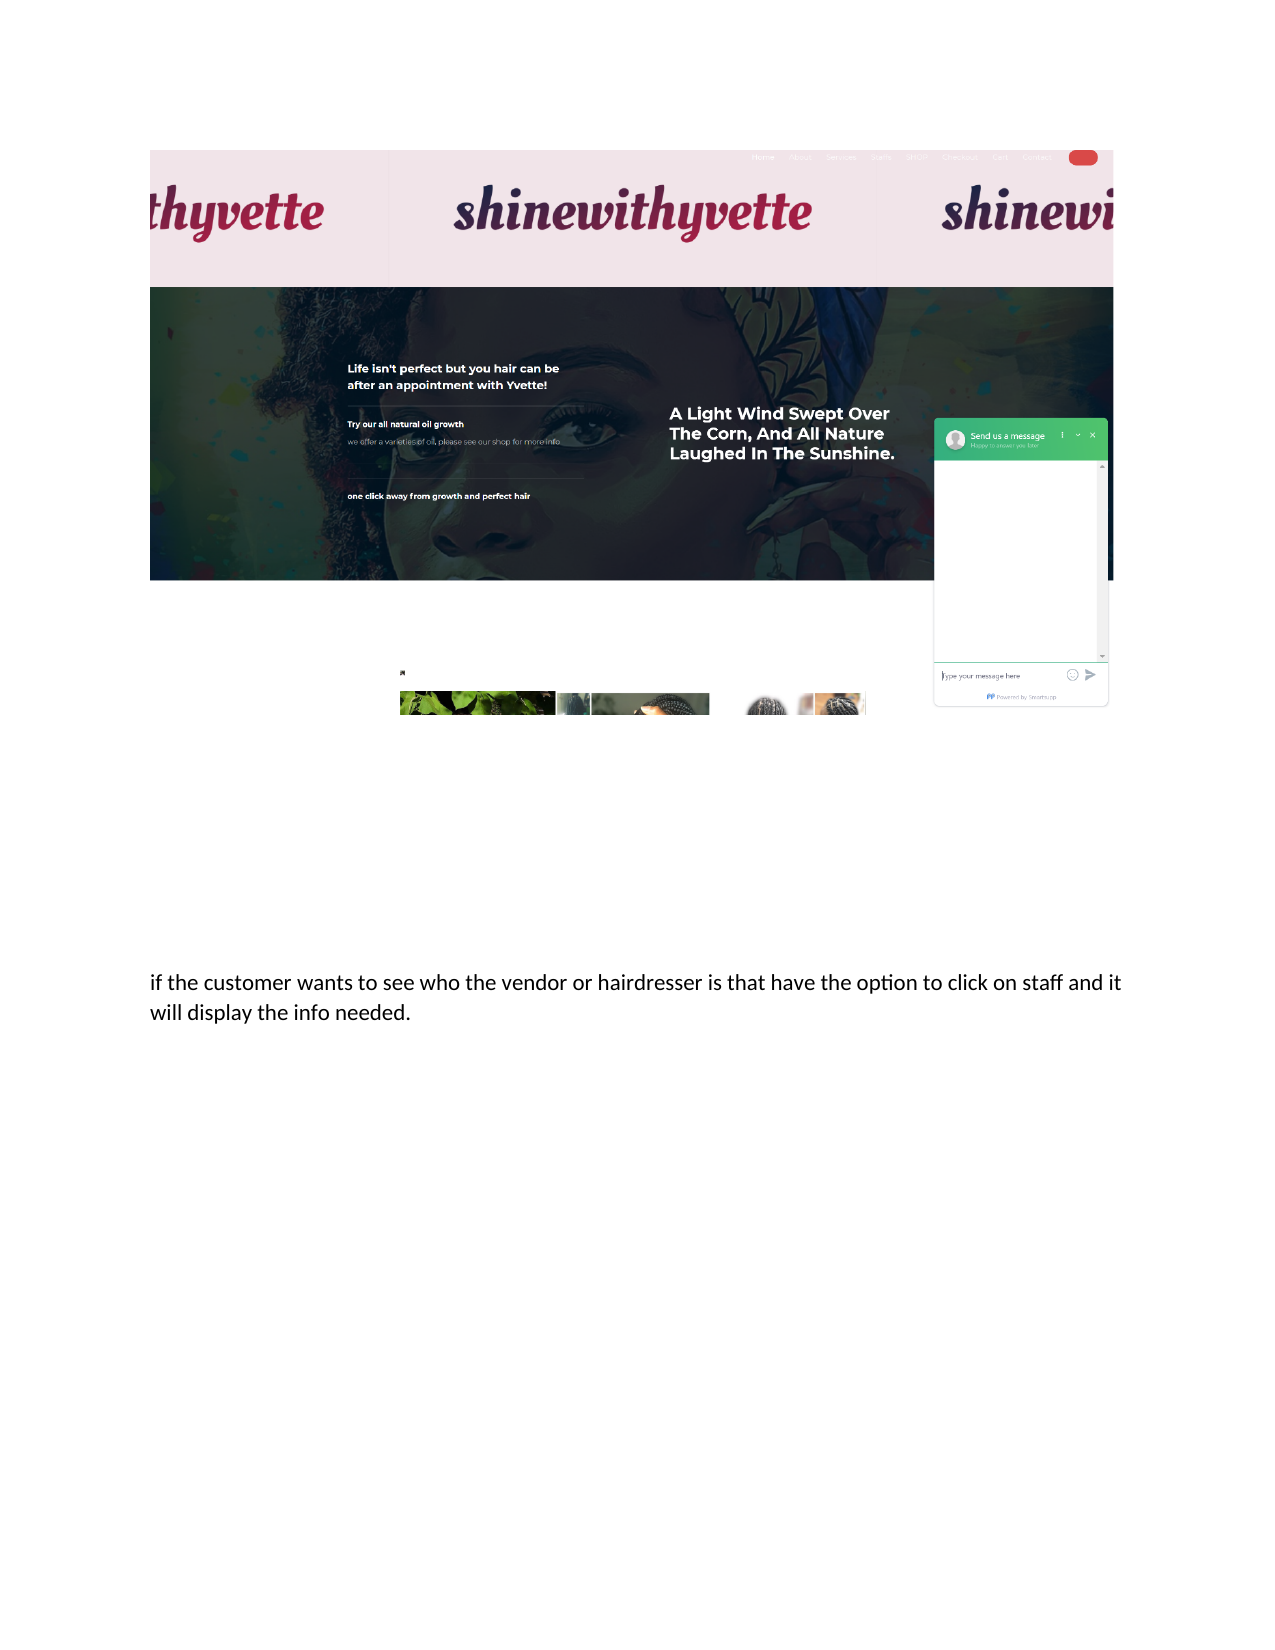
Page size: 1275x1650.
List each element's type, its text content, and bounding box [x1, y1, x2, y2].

text if the customer wants to see who the vendor or hairdresser is that have the option to click on staff and it will display the info needed. [150, 968, 1125, 1026]
picture [150, 150, 1114, 715]
